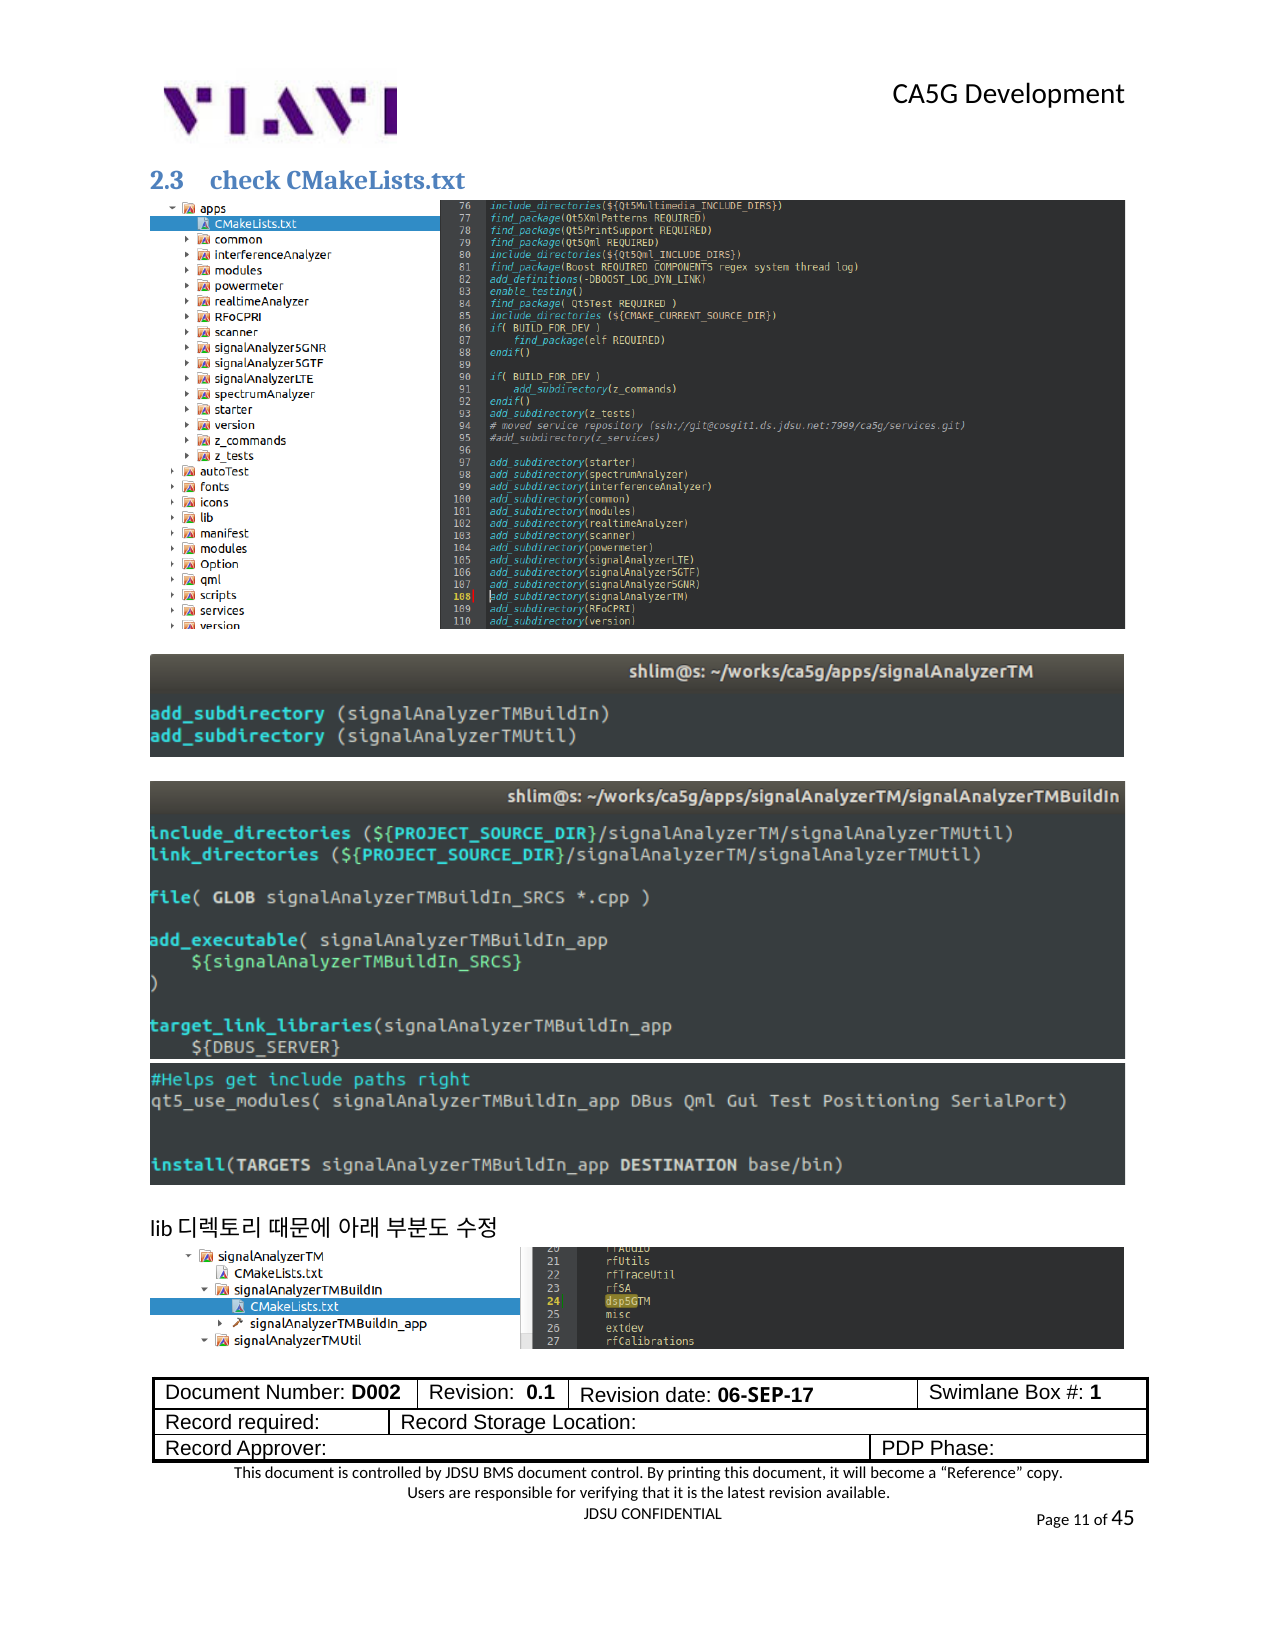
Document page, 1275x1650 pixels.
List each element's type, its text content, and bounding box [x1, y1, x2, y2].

subtitle check CMakeLists.txt [150, 165, 1125, 196]
picture [162, 68, 397, 146]
picture [150, 654, 1124, 757]
picture [150, 1247, 1124, 1349]
picture [150, 200, 1125, 629]
picture [150, 1063, 1125, 1185]
picture [150, 781, 1125, 1059]
